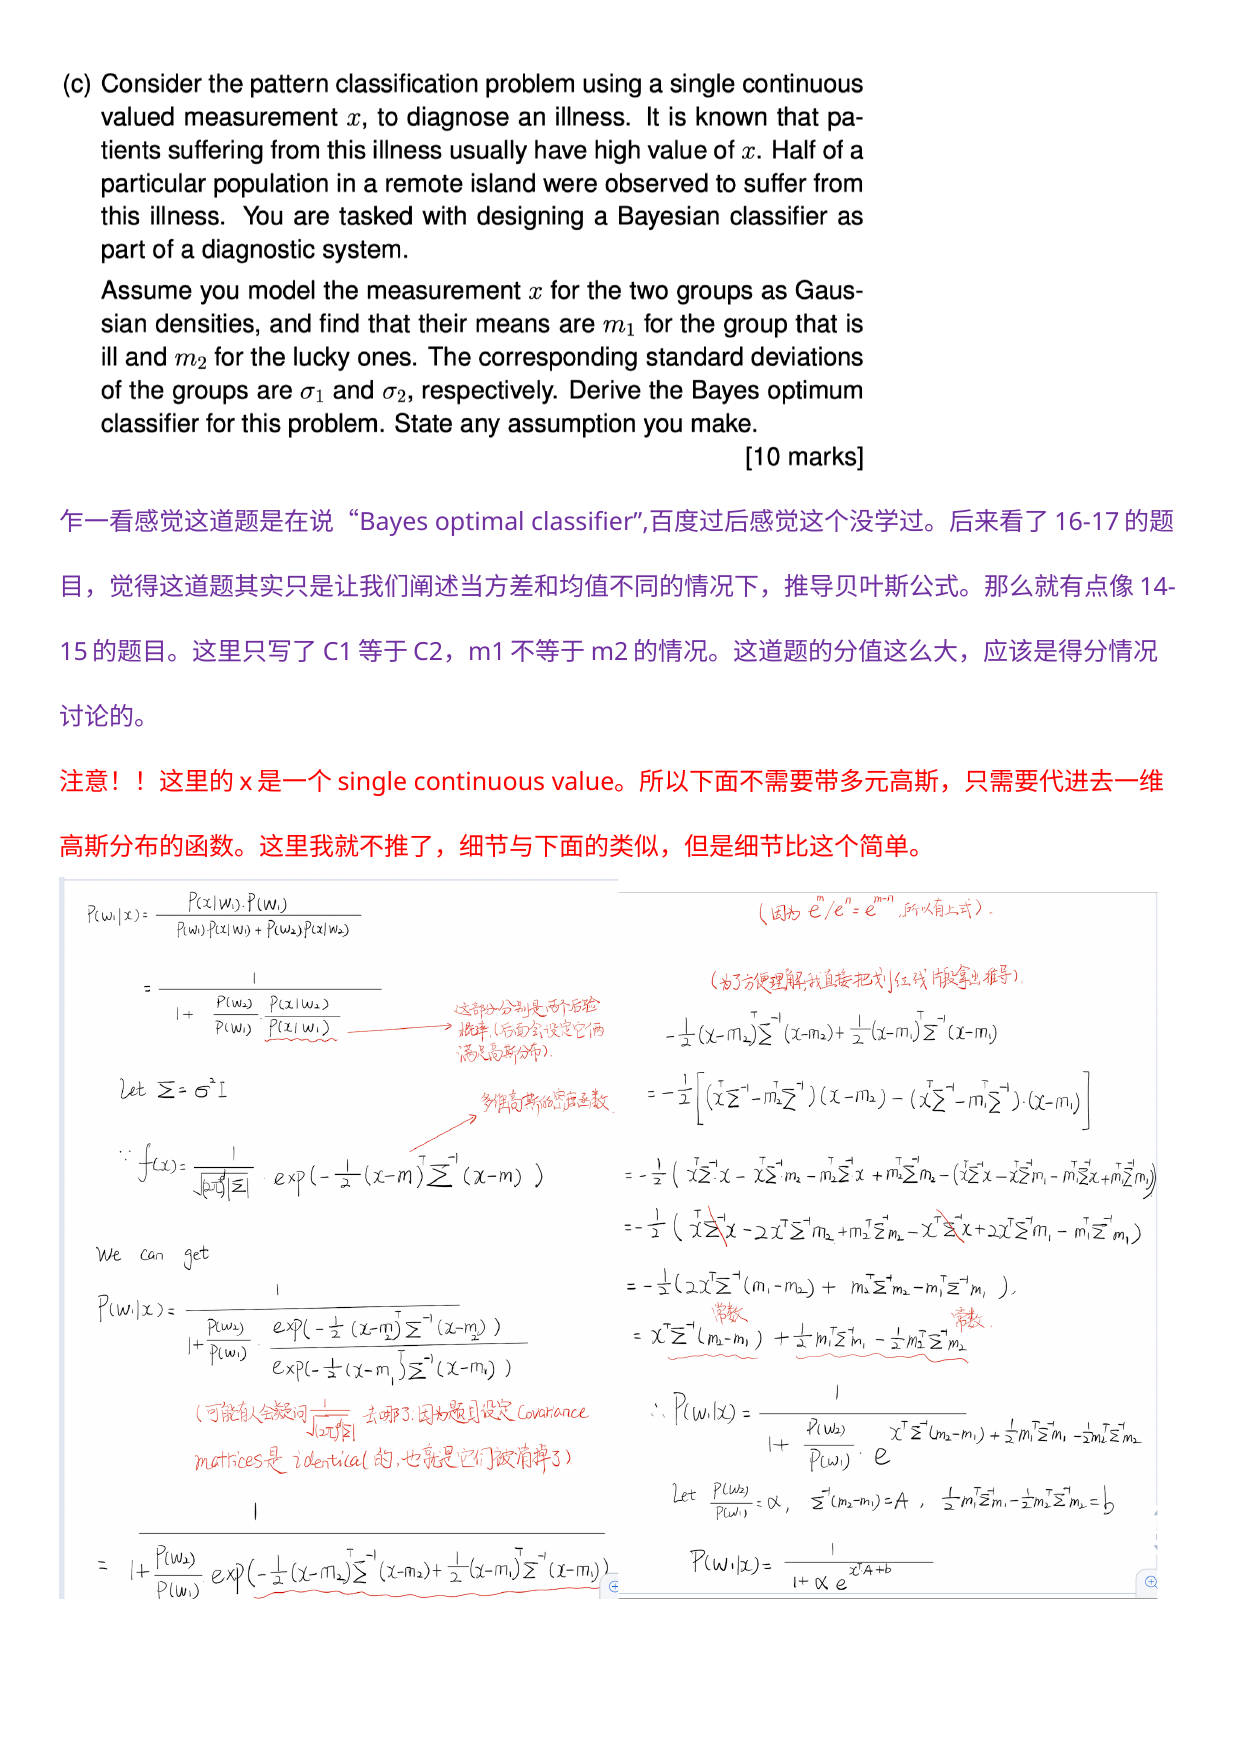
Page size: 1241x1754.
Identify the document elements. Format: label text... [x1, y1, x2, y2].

text 注意！！这里的x是一个single continuous value。所以下面不需要带多元高斯，只需要代进去一维高斯分布的函数。这里我就不推了，细节与下面的类似，但是细节比这个简单。 [59, 747, 1181, 877]
picture [59, 64, 870, 480]
picture [59, 877, 1158, 1599]
text 乍一看感觉这道题是在说“Bayes optimal classifier”,百度过后感觉这个没学过。后来看了16-17的题目，觉得这道题其实只是让我们阐述当方差和均值不同的情况下，推导贝叶斯公式。那么就有点像14-15的题目。这里只写了C1等于C2，m1不等于m2的情况。这道题的分值这么大，应该是得分情况讨论的。 [59, 487, 1181, 747]
